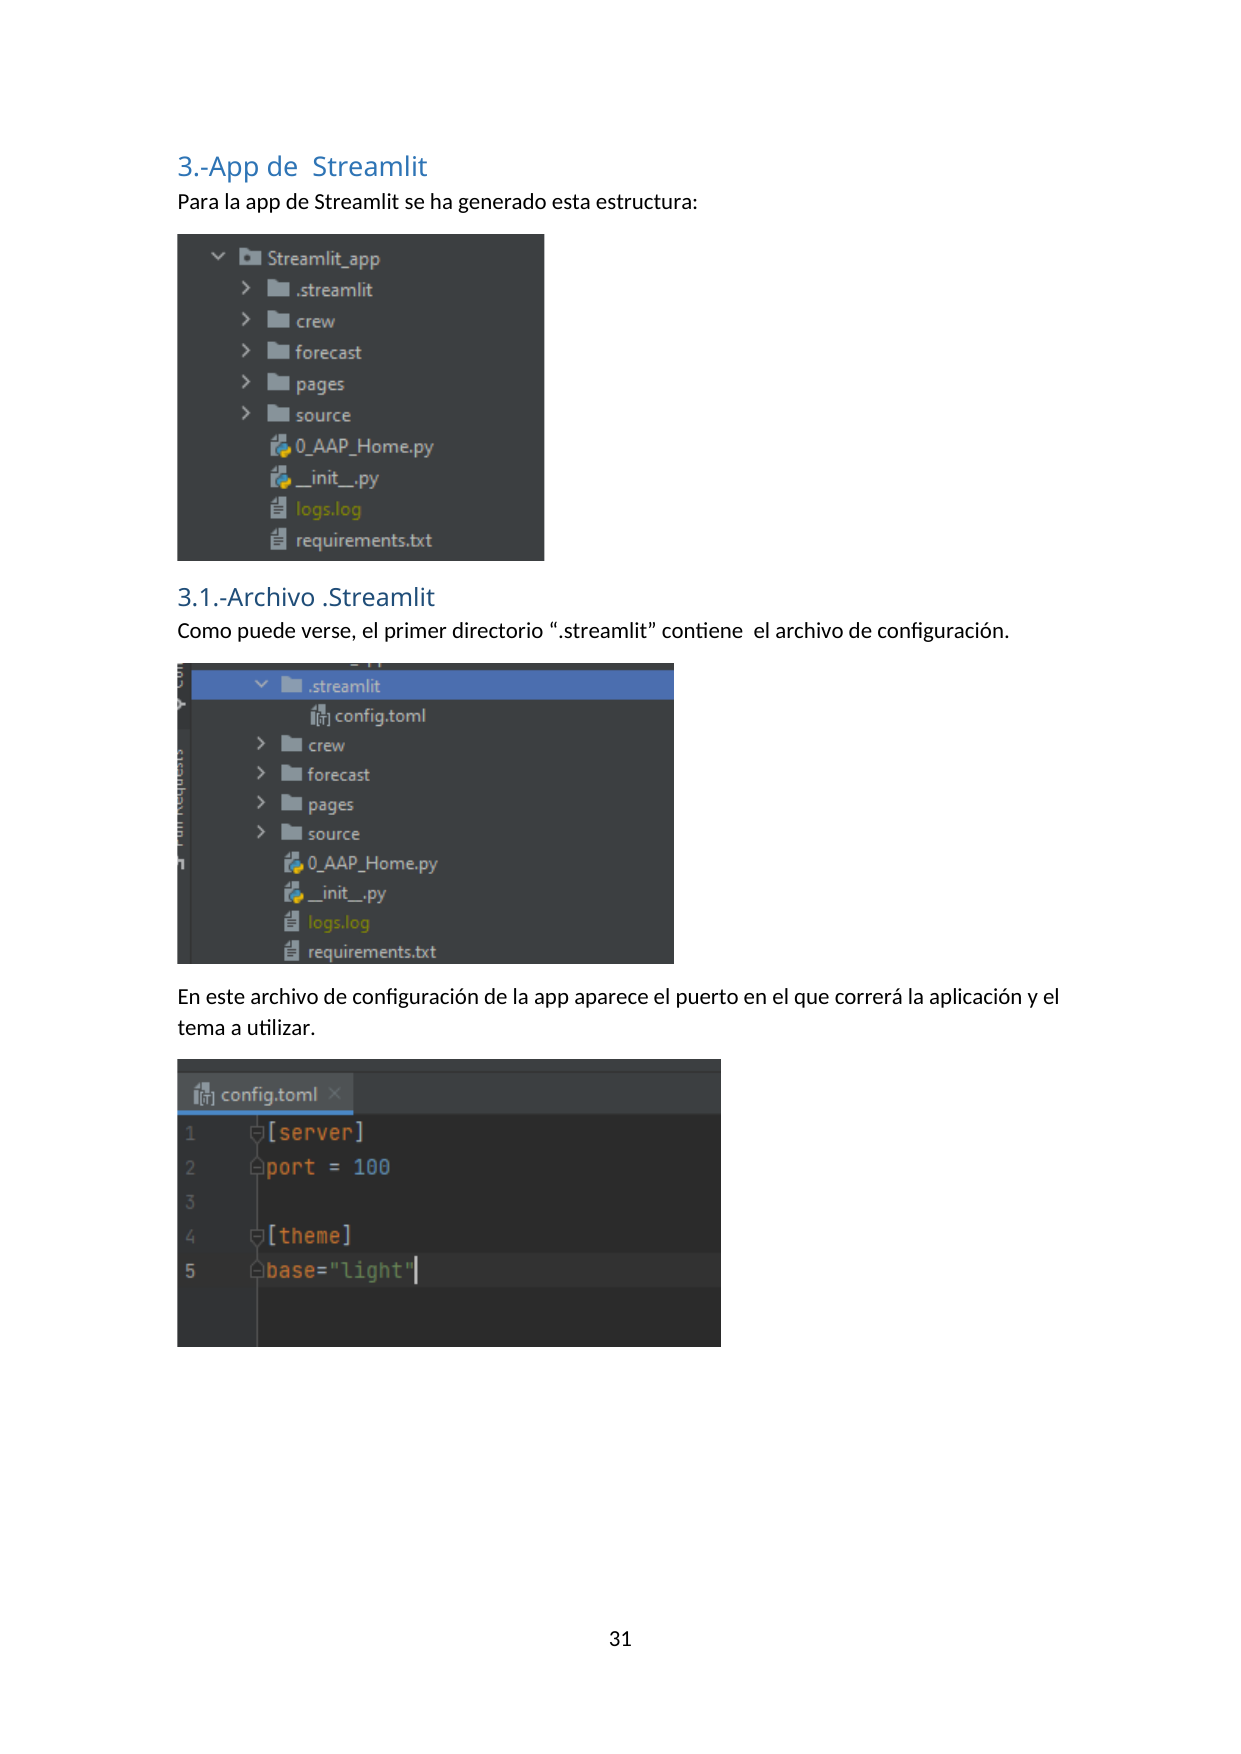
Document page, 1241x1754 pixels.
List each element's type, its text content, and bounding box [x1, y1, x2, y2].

text Como puede verse, el primer directorio “.streamlit” contiene el archivo de configuración. [177, 616, 1063, 644]
text Para la app de Streamlit se ha generado esta estructura: [177, 187, 1063, 215]
picture [177, 1059, 721, 1347]
text En este archivo de configuración de la app aparece el puerto en el que correrá la aplicación y el tema a utilizar. [177, 982, 1063, 1041]
subtitle 3.1.-Archivo .Streamlit [177, 580, 1063, 614]
picture [177, 234, 545, 561]
subtitle 3.-App de Streamlit [177, 148, 1063, 184]
picture [177, 663, 674, 964]
